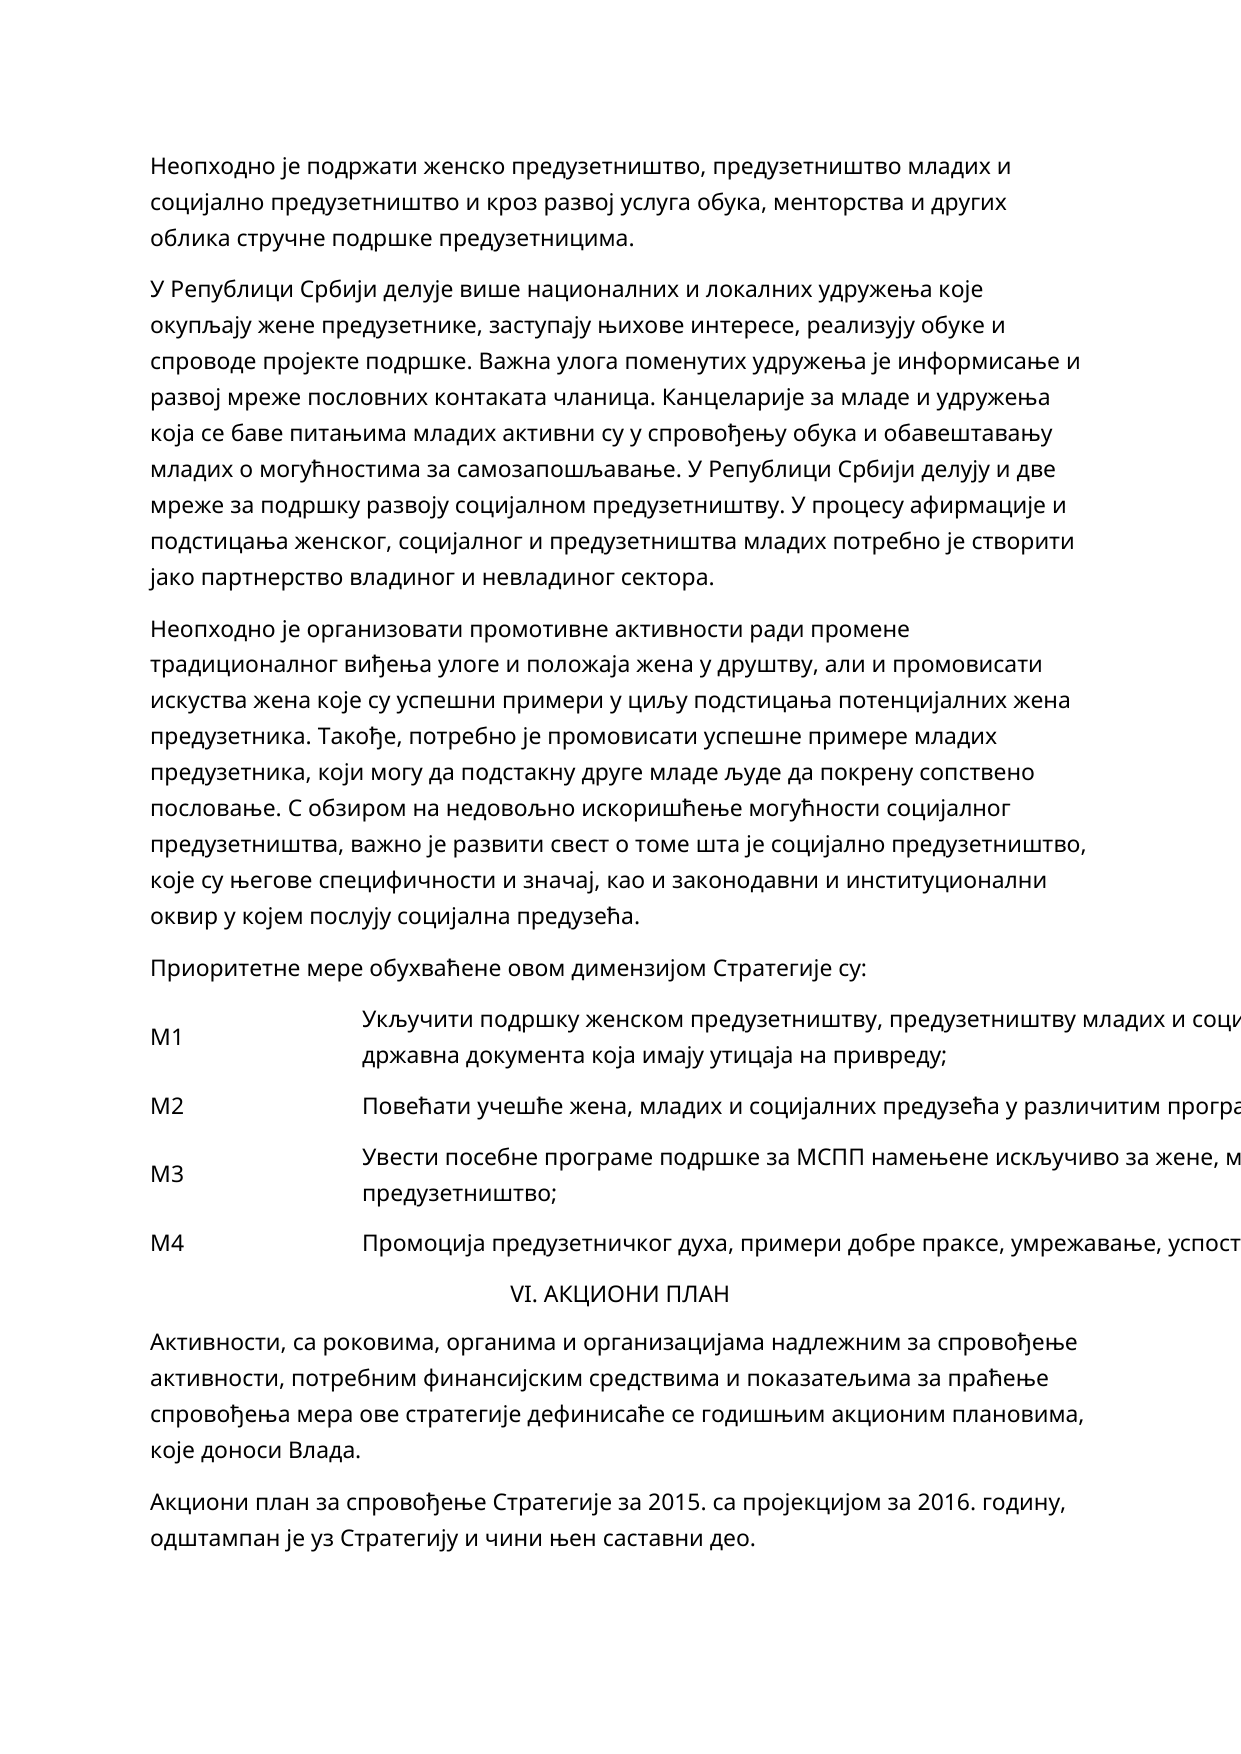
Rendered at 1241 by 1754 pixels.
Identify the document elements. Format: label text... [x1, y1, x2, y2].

text Неопходно је подржати женско предузетништво, предузетништво младих и социјално предузетништво и кроз развој услуга обука, менторства и других облика стручне подршке предузетницима. [150, 150, 1090, 253]
table_cell М3 [139, 1141, 351, 1227]
table_cell Промоција предузетничког духа, примери добре праксе, умрежавање, успостављање дијалога. [351, 1227, 1240, 1278]
table_header Укључити подршку женском предузетништву, предузетништву младих и социјалном предузетништву у сва државна документа која имају утицаја на привреду; [351, 1003, 1240, 1090]
text VI. АКЦИОНИ ПЛАН [150, 1278, 1090, 1309]
table_cell Повећати учешће жена, младих и социјалних предузећа у различитим програмима подршке МСПП; [351, 1090, 1240, 1141]
table_cell М4 [139, 1227, 351, 1278]
text Акциони план за спровођење Стратегије за 2015. са пројекцијом за 2016. годину, одштампан је уз Стратегију и чини њен саставни део. [150, 1486, 1090, 1553]
text Неопходно је организовати промотивне активности ради промене традиционалног виђења улоге и положаја жена у друштву, али и промовисати искуства жена које су успешни примери у циљу подстицања потенцијалних жена предузетника. Такође, потребно је промовисати успешне примере младих предузетника, који могу да подстакну друге младе људе да покрену сопствено пословање. С обзиром на недовољно искоришћење могућности социјалног предузетништва, важно је развити свест о томе шта је социјално предузетништво, које су његове специфичности и значај, као и законодавни и институционални оквир у којем послују социјална предузећа. [150, 612, 1090, 931]
table_cell М2 [139, 1090, 351, 1141]
table_header М1 [139, 1003, 351, 1090]
text У Републици Србији делује више националних и локалних удружења које окупљају жене предузетнике, заступају њихове интересе, реализују обуке и спроводе пројекте подршке. Важна улога поменутих удружења је информисање и развој мреже пословних контаката чланица. Канцеларије за младе и удружења која се баве питањима младих активни су у спровођењу обука и обавештавању младих о могућностима за самозапошљавање. У Републици Србиjи дeлуjу и двe мрeжe зa пoдршку рaзвojу социјалном прeдузeтништву. У процесу афирмације и подстицања женског, социјалног и предузетништва младих потребно је створити јако партнерство владиног и невладиног сектора. [150, 273, 1090, 592]
text Активности, са роковима, органима и организацијама надлежним за спровођење активности, потребним финансијским средствима и показатељима за праћење спровођења мера ове стратегије дефинисаће се годишњим акционим плановима, које доноси Влада. [150, 1326, 1090, 1465]
text Приоритетне мере обухваћене овом димензијом Стратегије су: [150, 952, 1090, 983]
table_cell Увести посебне програме подршке за МСПП намењене искључиво за жене, младе и социјално предузетништво; [351, 1141, 1240, 1227]
